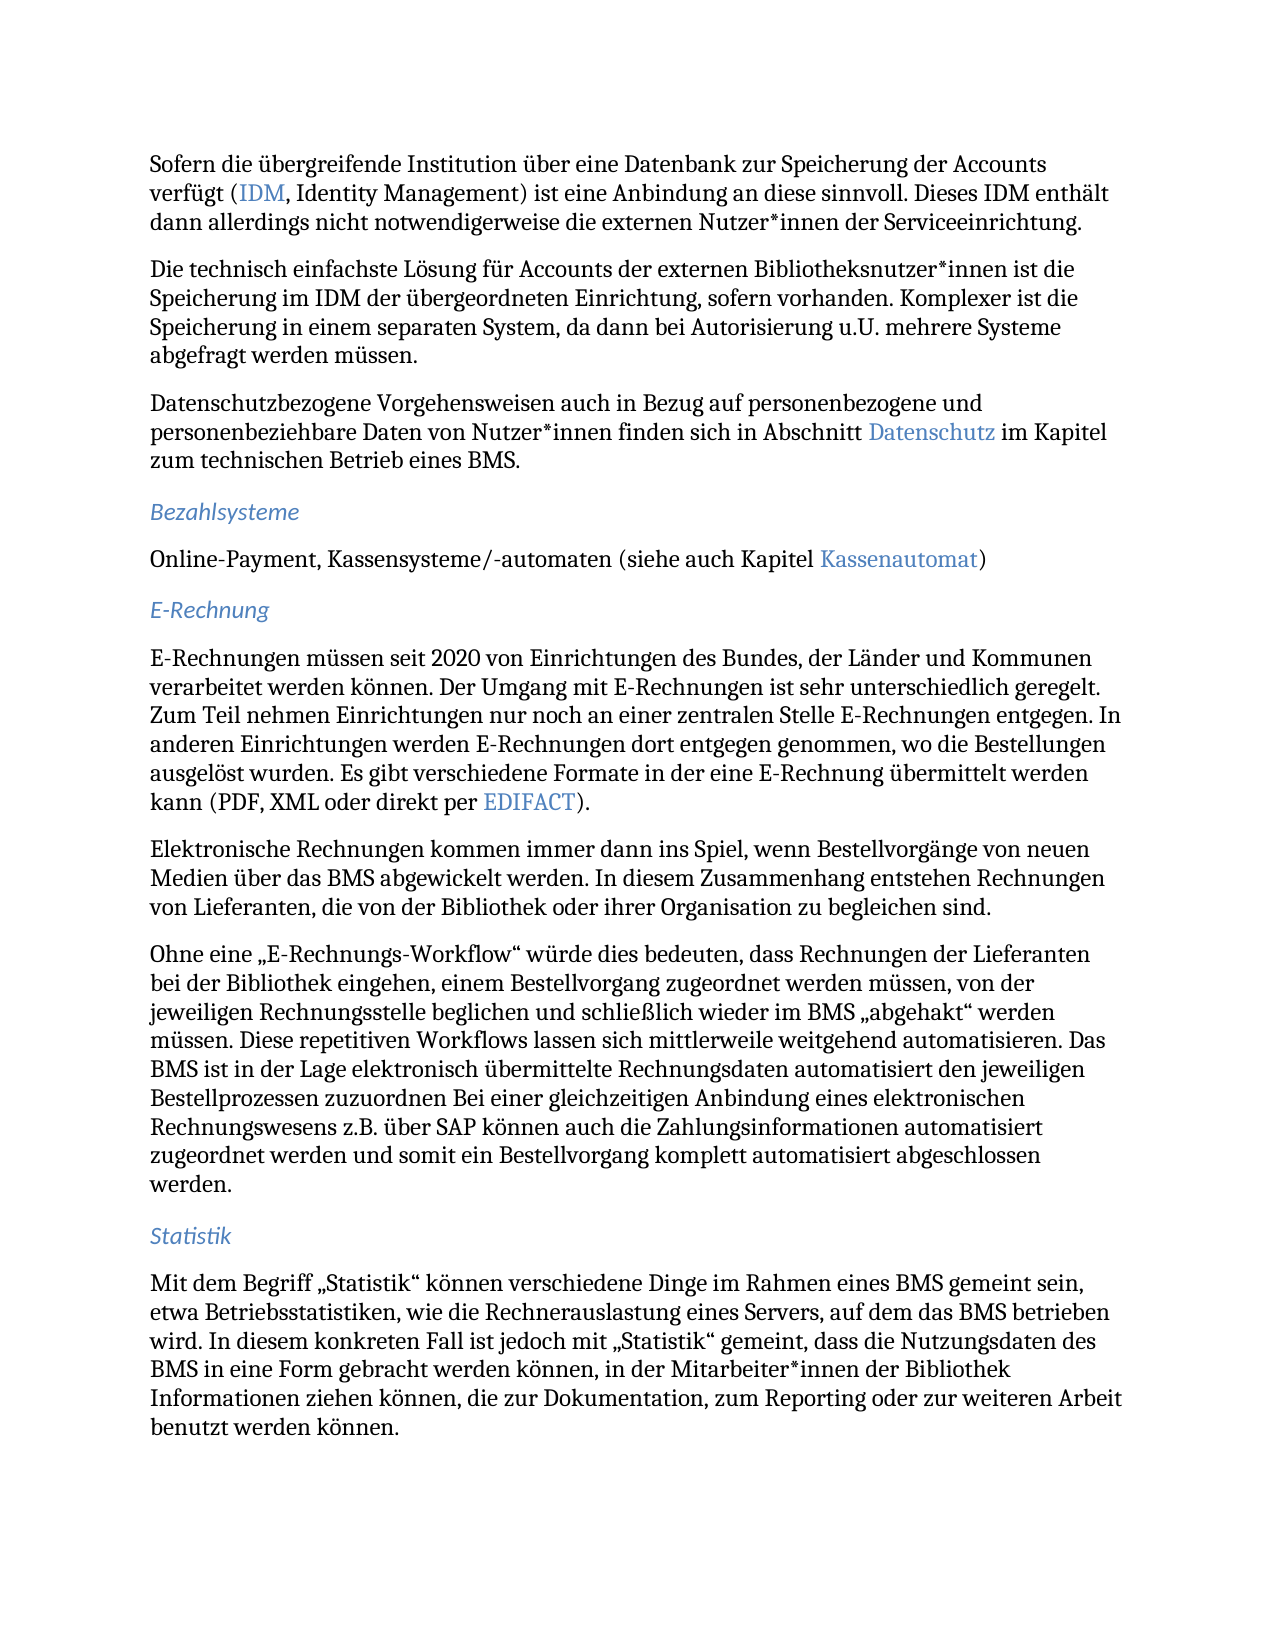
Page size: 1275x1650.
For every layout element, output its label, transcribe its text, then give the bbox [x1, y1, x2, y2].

text Online-Payment, Kassensysteme/-automaten (siehe auch Kapitel Kassenautomat) [150, 545, 1125, 574]
text Mit dem Begriff „Statistik“ können verschiedene Dinge im Rahmen eines BMS gemeint sein, etwa Betriebsstatistiken, wie die Rechnerauslastung eines Servers, auf dem das BMS betrieben wird. In diesem konkreten Fall ist jedoch mit „Statistik“ gemeint, dass die Nutzungsdaten des BMS in eine Form gebracht werden können, in der Mitarbeiter*innen der Bibliothek Informationen ziehen können, die zur Dokumentation, zum Reporting oder zur weiteren Arbeit benutzt werden können. [150, 1269, 1125, 1442]
text Elektronische Rechnungen kommen immer dann ins Spiel, wenn Bestellvorgänge von neuen Medien über das BMS abgewickelt werden. In diesem Zusammenhang entstehen Rechnungen von Lieferanten, die von der Bibliothek oder ihrer Organisation zu begleichen sind. [150, 835, 1125, 921]
text Datenschutzbezogene Vorgehensweisen auch in Bezug auf personenbezogene und personenbeziehbare Daten von Nutzer*innen finden sich in Abschnitt Datenschutz im Kapitel zum technischen Betrieb eines BMS. [150, 389, 1125, 475]
text Ohne eine „E-Rechnungs-Workflow“ würde dies bedeuten, dass Rechnungen der Lieferanten bei der Bibliothek eingehen, einem Bestellvorgang zugeordnet werden müssen, von der jeweiligen Rechnungsstelle beglichen und schließlich wieder im BMS „abgehakt“ werden müssen. Diese repetitiven Workflows lassen sich mittlerweile weitgehend automatisieren. Das BMS ist in der Lage elektronisch übermittelte Rechnungsdaten automatisiert den jeweiligen Bestellprozessen zuzuordnen Bei einer gleichzeitigen Anbindung eines elektronischen Rechnungswesens z.B. über SAP können auch die Zahlungsinformationen automatisiert zugeordnet werden und somit ein Bestellvorgang komplett automatisiert abgeschlossen werden. [150, 940, 1125, 1199]
subtitle E-Rechnung [150, 595, 1125, 625]
text E-Rechnungen müssen seit 2020 von Einrichtungen des Bundes, der Länder und Kommunen verarbeitet werden können. Der Umgang mit E-Rechnungen ist sehr unterschiedlich geregelt. Zum Teil nehmen Einrichtungen nur noch an einer zentralen Stelle E-Rechnungen entgegen. In anderen Einrichtungen werden E-Rechnungen dort entgegen genommen, wo die Bestellungen ausgelöst wurden. Es gibt verschiedene Formate in der eine E-Rechnung übermittelt werden kann (PDF, XML oder direkt per EDIFACT). [150, 644, 1125, 816]
subtitle Statistik [150, 1220, 1125, 1250]
text Die technisch einfachste Lösung für Accounts der externen Bibliotheksnutzer*innen ist die Speicherung im IDM der übergeordneten Einrichtung, sofern vorhanden. Komplexer ist die Speicherung in einem separaten System, da dann bei Autorisierung u.U. mehrere Systeme abgefragt werden müssen. [150, 255, 1125, 370]
text Sofern die übergreifende Institution über eine Datenbank zur Speicherung der Accounts verfügt (IDM, Identity Management) ist eine Anbindung an diese sinnvoll. Dieses IDM enthält dann allerdings nicht notwendigerweise die externen Nutzer*innen der Serviceeinrichtung. [150, 150, 1125, 236]
subtitle Bezahlsysteme [150, 496, 1125, 526]
